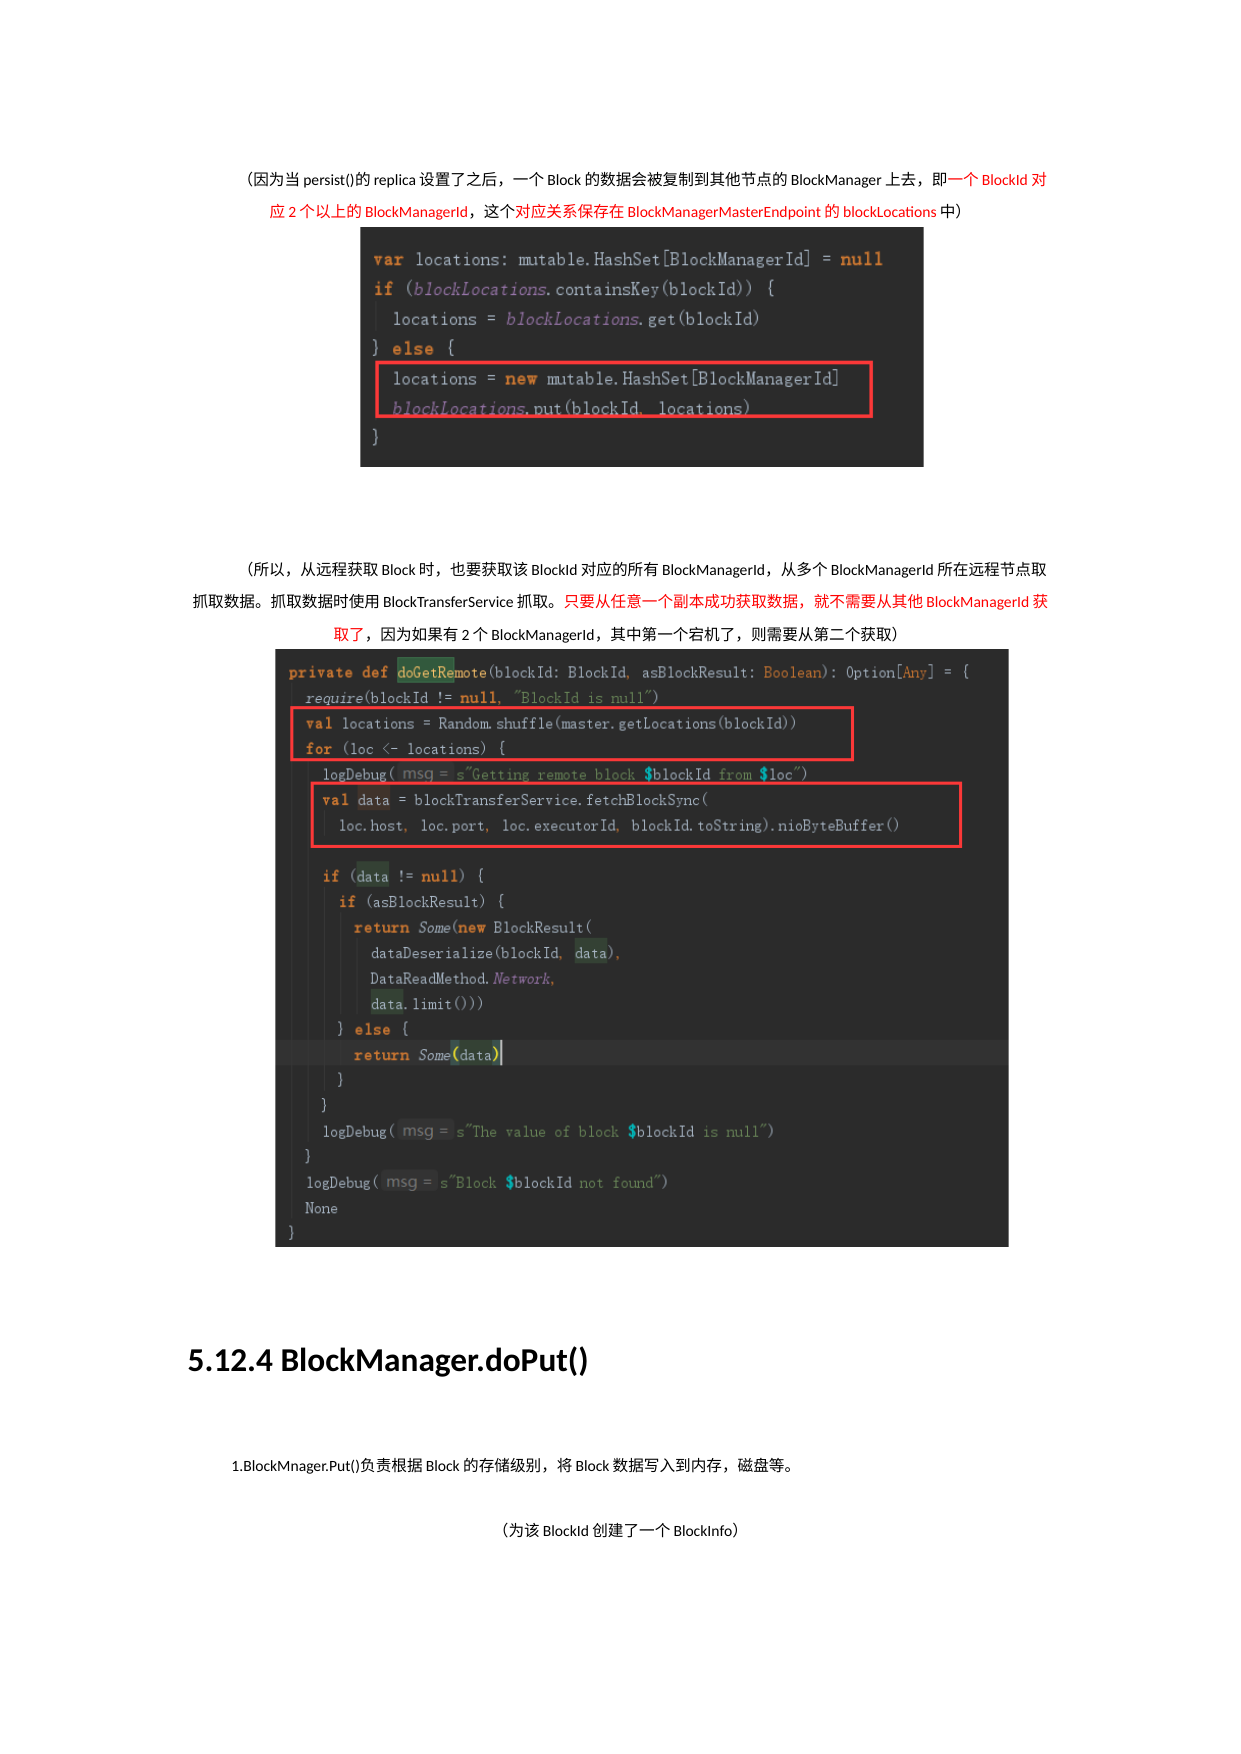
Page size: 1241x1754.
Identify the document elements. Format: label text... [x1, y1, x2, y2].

list （因为当persist()的replica设置了之后，一个Block的数据会被复制到其他节点的BlockManager上去，即一个BlockId对应2个以上的BlockManagerId，这个对应关系保存在BlockManagerMasterEndpoint的blockLocations中） [187, 162, 1053, 227]
subtitle 5.12.4 BlockManager.doPut() [187, 1327, 1053, 1392]
text （为该BlockId创建了一个BlockInfo） [187, 1513, 1053, 1545]
text （所以，从远程获取Block时，也要获取该BlockId对应的所有BlockManagerId，从多个BlockManagerId所在远程节点取抓取数据。抓取数据时使用BlockTransferService抓取。只要从任意一个副本成功获取数据，就不需要从其他BlockManagerId获取了，因为如果有2个BlockManagerId，其中第一个宕机了，则需要从第二个获取） [187, 552, 1053, 649]
picture [360, 227, 924, 467]
picture [275, 649, 1009, 1247]
text 1.BlockMnager.Put()负责根据Block的存储级别，将Block数据写入到内存，磁盘等。 [187, 1448, 1053, 1480]
